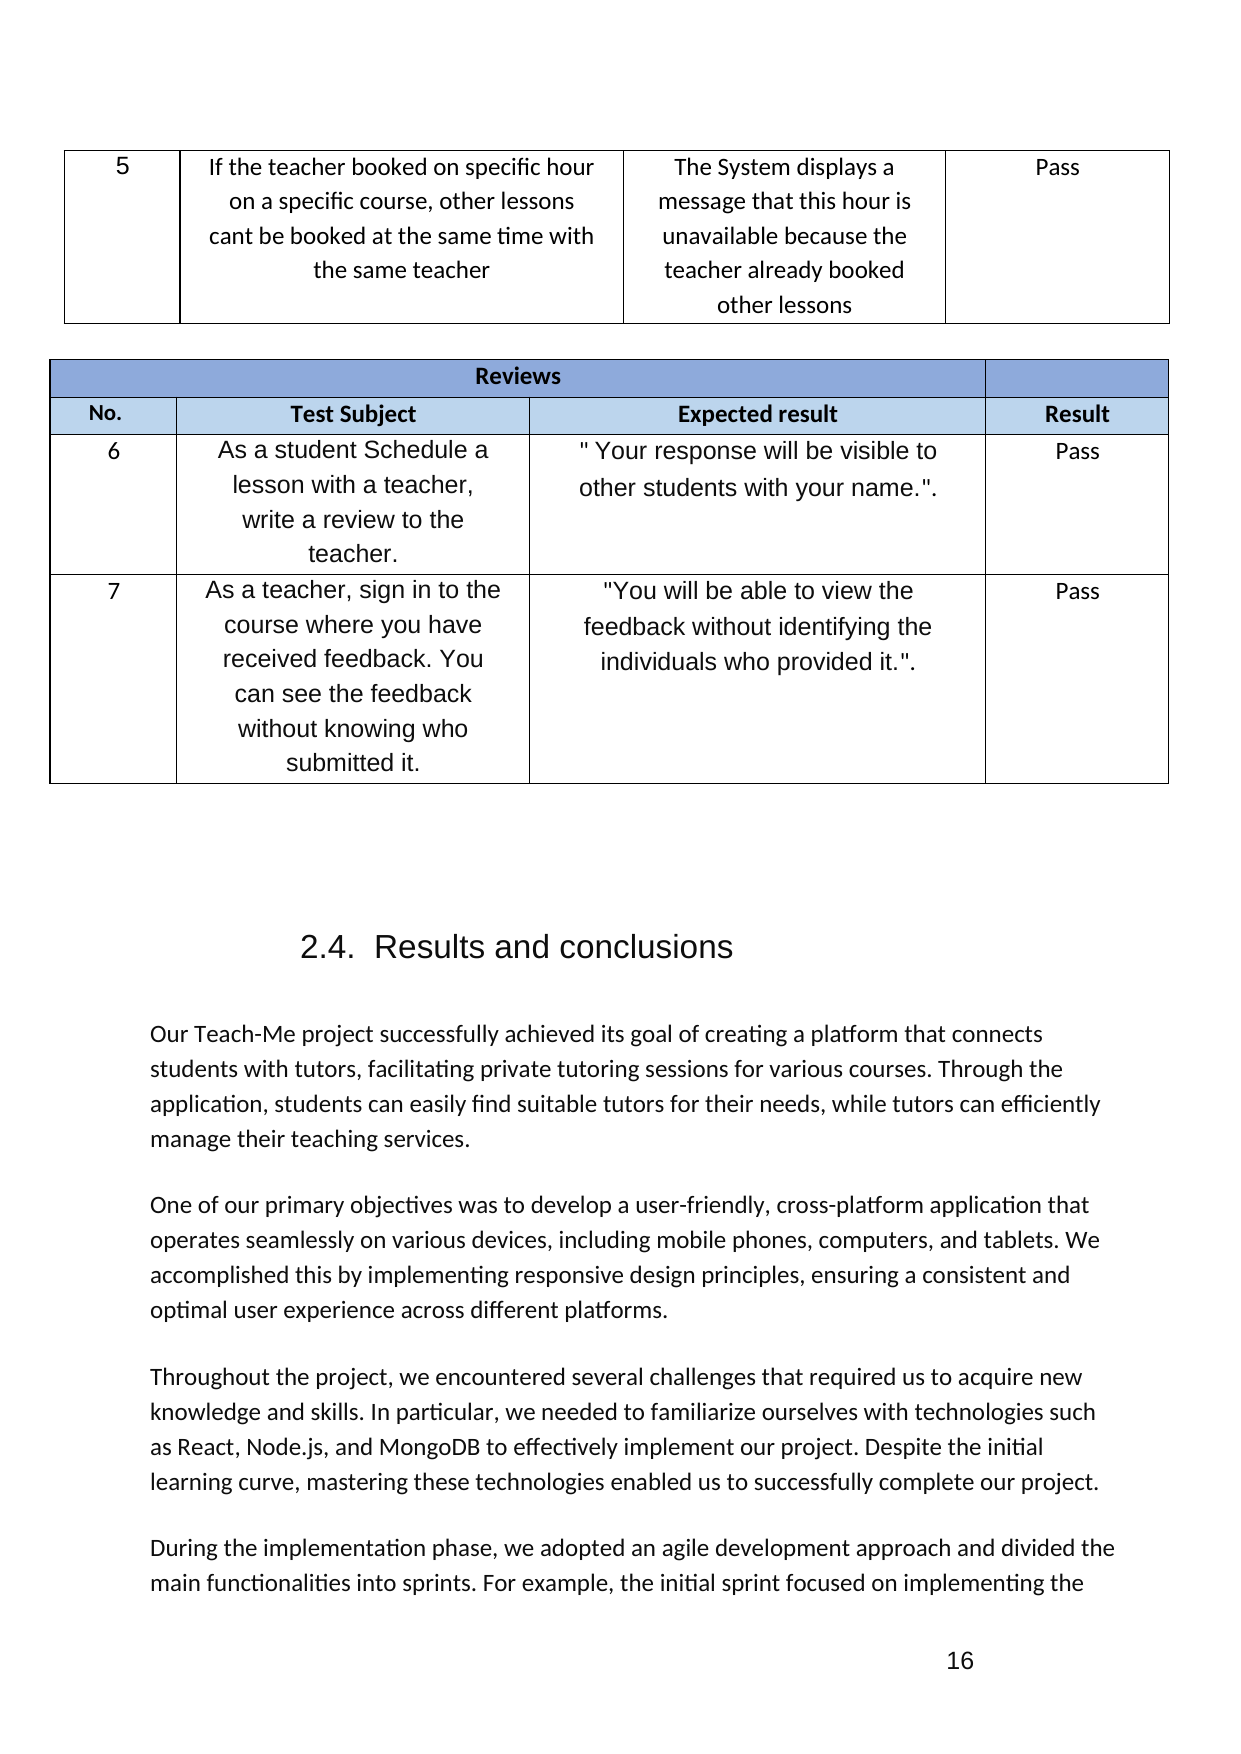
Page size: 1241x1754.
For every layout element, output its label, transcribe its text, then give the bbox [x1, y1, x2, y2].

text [150, 1532, 1124, 1598]
subtitle 2.4. Results and conclusions [225, 927, 1124, 965]
table_header [986, 360, 1168, 397]
table_header Reviews [51, 360, 985, 397]
table_cell 7 [51, 575, 176, 783]
text Our Teach-Me project successfully achieved its goal of creating a platform that connects students with tutors, facilitating private tutoring sessions for various courses. Through the application, students can easily find suitable tutors for their needs, while tutors can efficiently manage their teaching services. [150, 1018, 1124, 1154]
table_cell The System displays a message that this hour is unavailable because the teacher already booked other lessons [624, 151, 945, 323]
text One of our primary objectives was to develop a user-friendly, cross-platform application that operates seamlessly on various devices, including mobile phones, computers, and tablets. We accomplished this by implementing responsive design principles, ensuring a consistent and optimal user experience across different platforms. [150, 1189, 1124, 1325]
table_cell Test Subject [177, 398, 529, 434]
table_cell Pass [986, 435, 1168, 574]
table_cell "You will be able to view the feedback without identifying the individuals who provided it.". [530, 575, 985, 783]
table_cell Result [986, 398, 1168, 434]
table_cell No. [51, 398, 176, 434]
table_cell As a teacher, sign in to the course where you have received feedback. You can see the feedback without knowing who submitted it. [177, 575, 529, 783]
table_cell 6 [51, 435, 176, 574]
table_cell If the teacher booked on specific hour on a specific course, other lessons cant be booked at the same time with the same teacher [181, 151, 623, 323]
table_cell Pass [946, 151, 1169, 323]
table_cell As a student Schedule a lesson with a teacher, write a review to the teacher. [177, 435, 529, 574]
table_cell Pass [986, 575, 1168, 783]
table_cell 5 [65, 151, 179, 323]
text Throughout the project, we encountered several challenges that required us to acquire new knowledge and skills. In particular, we needed to familiarize ourselves with technologies such as React, Node.js, and MongoDB to effectively implement our project. Despite the initial learning curve, mastering these technologies enabled us to successfully complete our project. [150, 1361, 1124, 1496]
table_cell Expected result [530, 398, 985, 434]
table_cell " Your response will be visible to other students with your name.". [530, 435, 985, 574]
